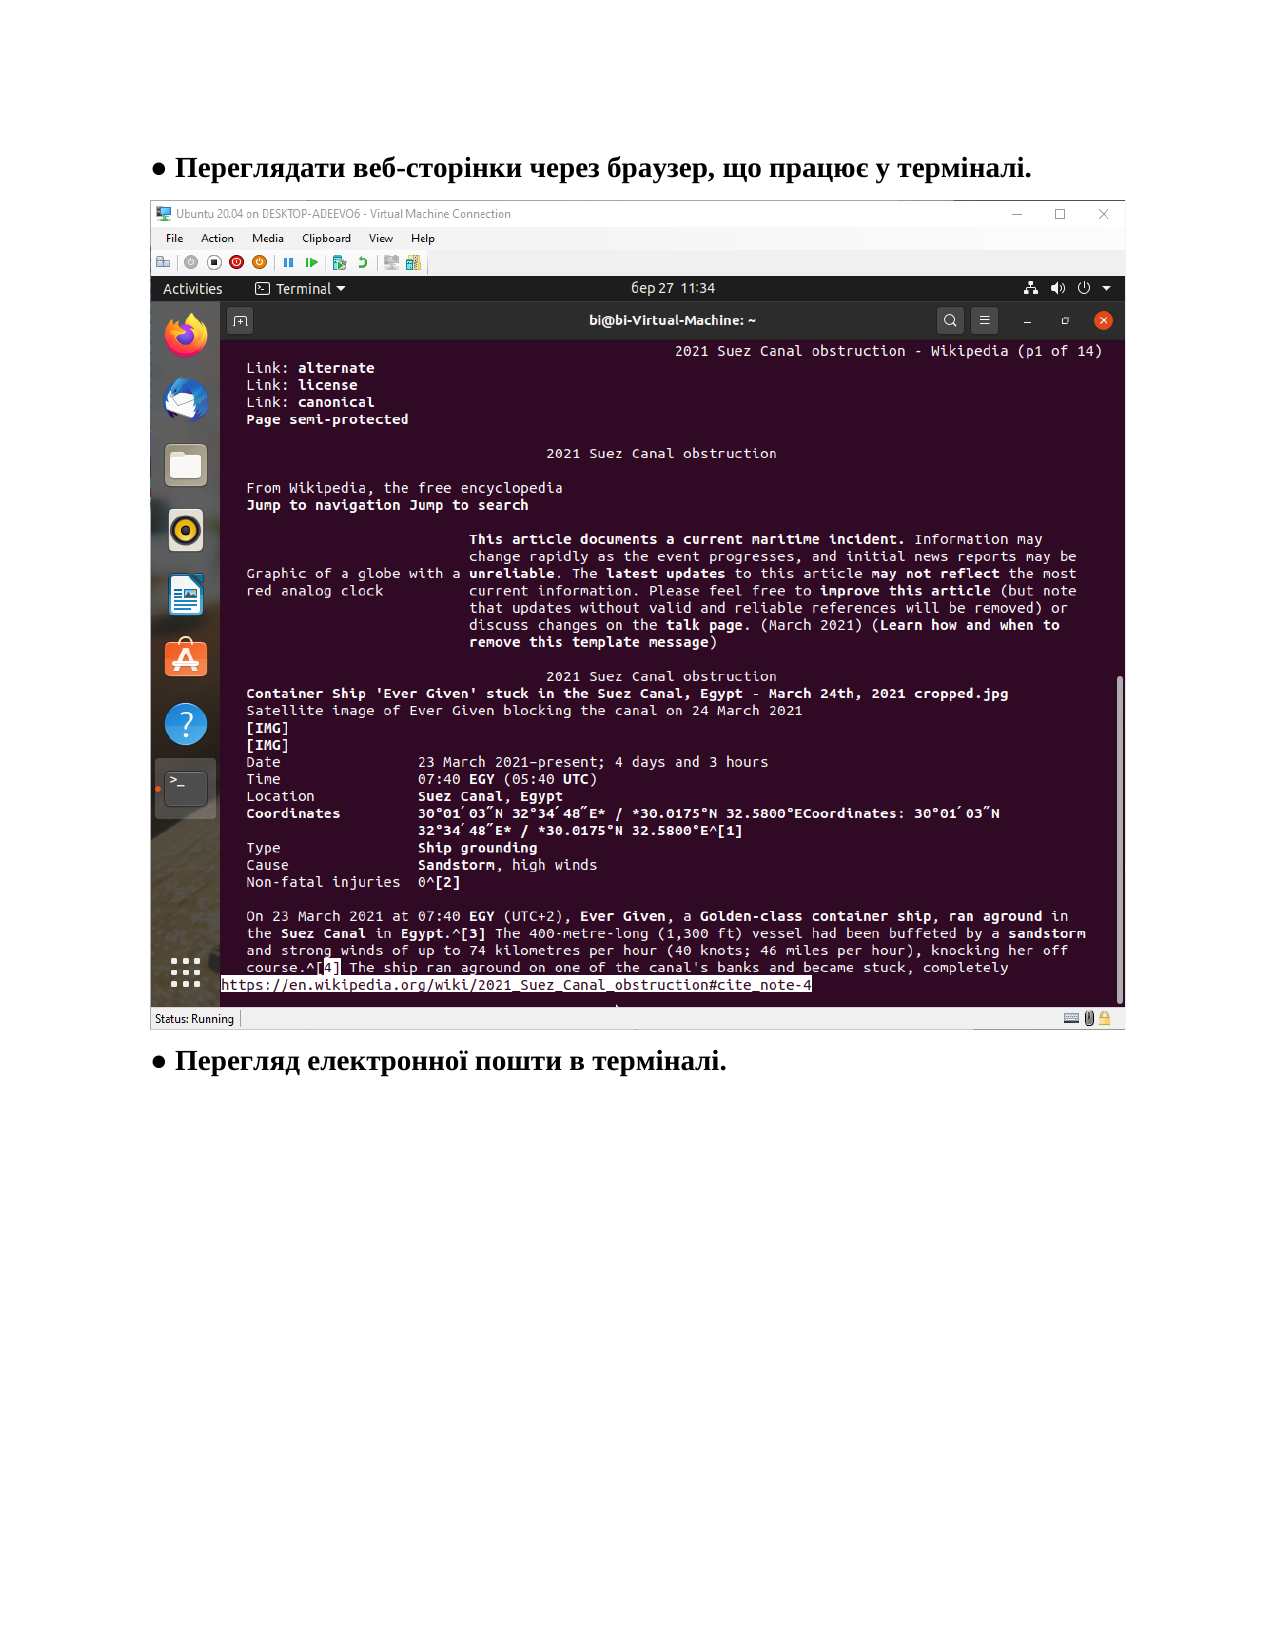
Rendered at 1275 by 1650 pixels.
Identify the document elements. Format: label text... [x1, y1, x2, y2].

text ● Переглядати веб-сторінки через браузер, що працює у терміналі. [150, 150, 1125, 183]
picture [150, 200, 1125, 1030]
text ● Перегляд електронної пошти в терміналі. [150, 1043, 1125, 1076]
